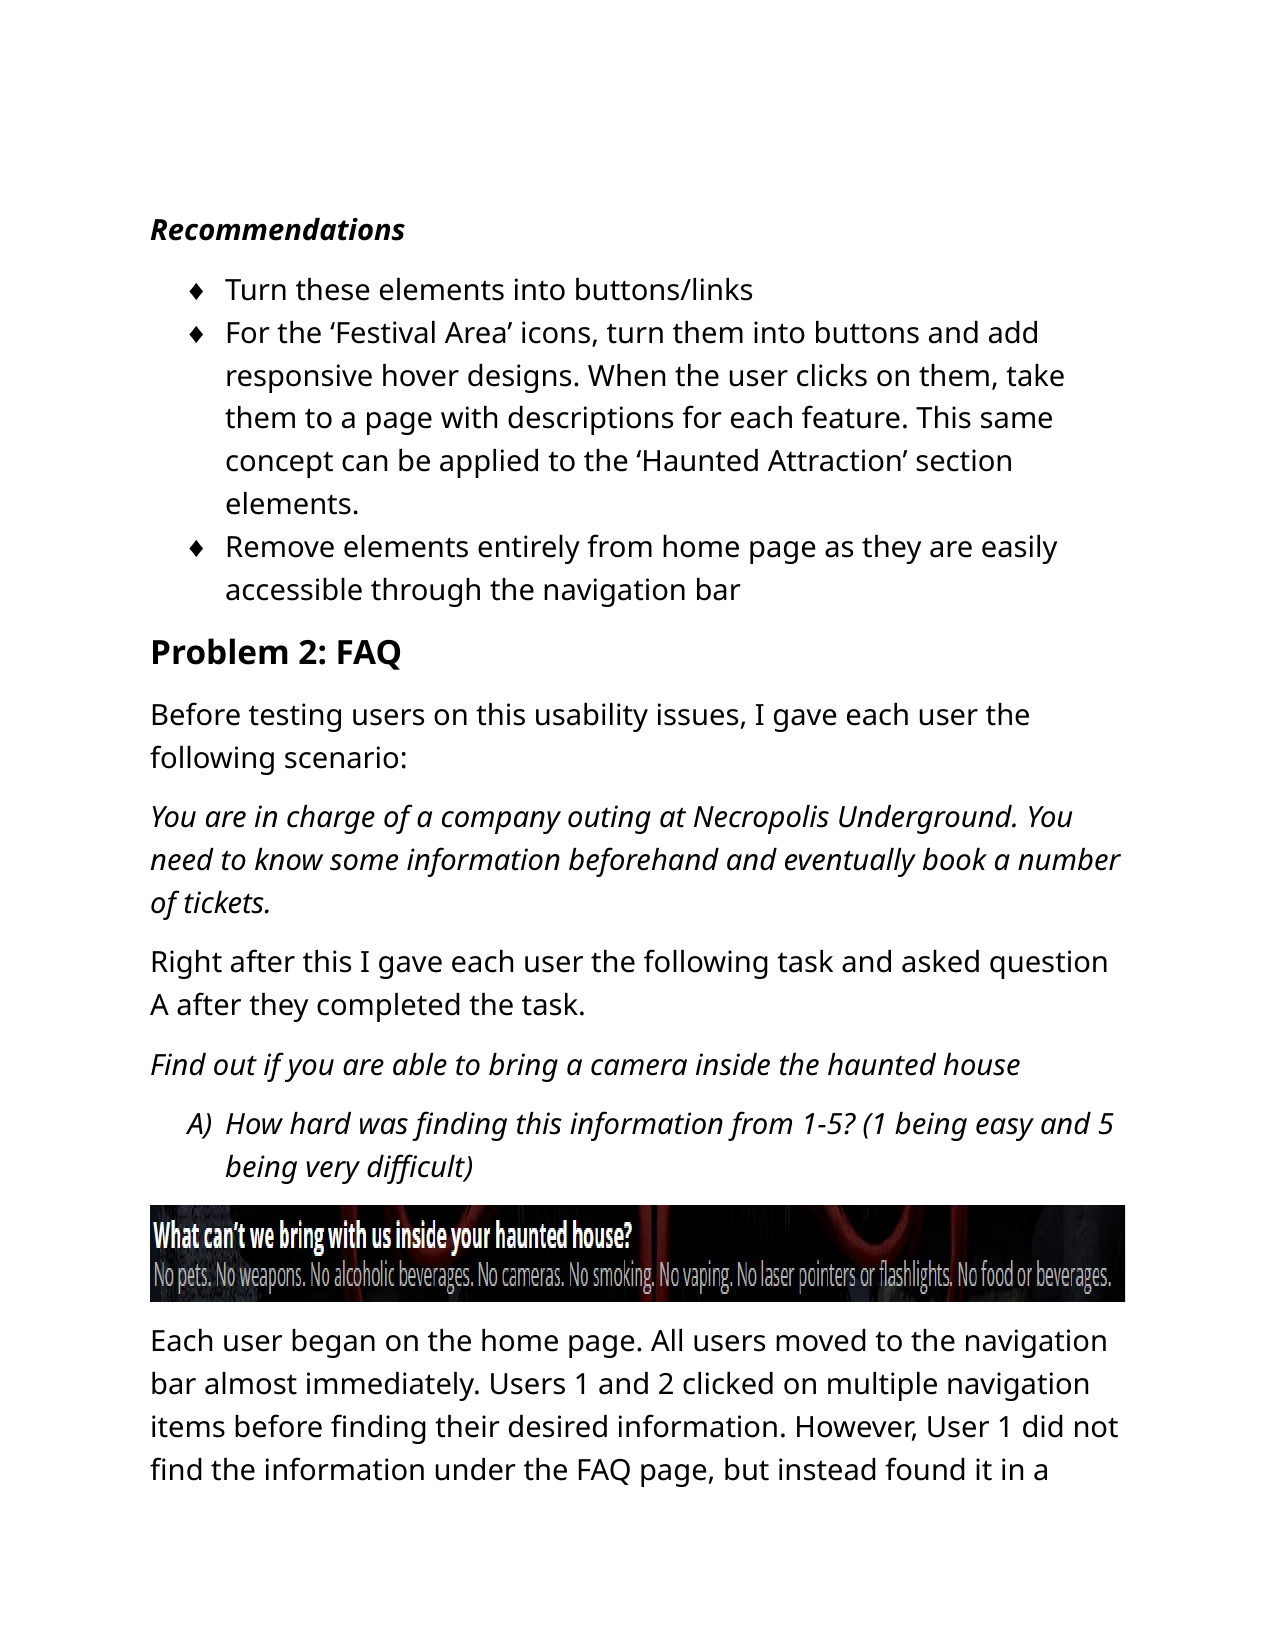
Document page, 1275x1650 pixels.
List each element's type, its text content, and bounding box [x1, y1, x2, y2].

list Turn these elements into buttons/links [187, 269, 1125, 309]
list How hard was finding this information from 1-5? (1 being easy and 5 being very difficult) [187, 1103, 1125, 1186]
list Remove elements entirely from home page as they are easily accessible through the navigation bar [187, 526, 1125, 609]
text Find out if you are able to bring a camera inside the haunted house [150, 1044, 1125, 1084]
text Right after this I gave each user the following task and asked question A after they completed the task. [150, 942, 1125, 1024]
text You are in charge of a company outing at Necropolis Underground. You need to know some information beforehand and eventually book a number of tickets. [150, 797, 1125, 922]
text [150, 1320, 1125, 1488]
list For the ‘Festival Area’ icons, turn them into buttons and add responsive hover designs. When the user clicks on them, take them to a page with descriptions for each feature. This same concept can be applied to the ‘Haunted Attraction’ section elements. [187, 312, 1125, 523]
picture [150, 1205, 1125, 1302]
text Before testing users on this usability issues, I gave each user the following scenario: [150, 694, 1125, 777]
text Recommendations [150, 209, 1125, 249]
text Problem 2: FAQ [150, 629, 1125, 674]
